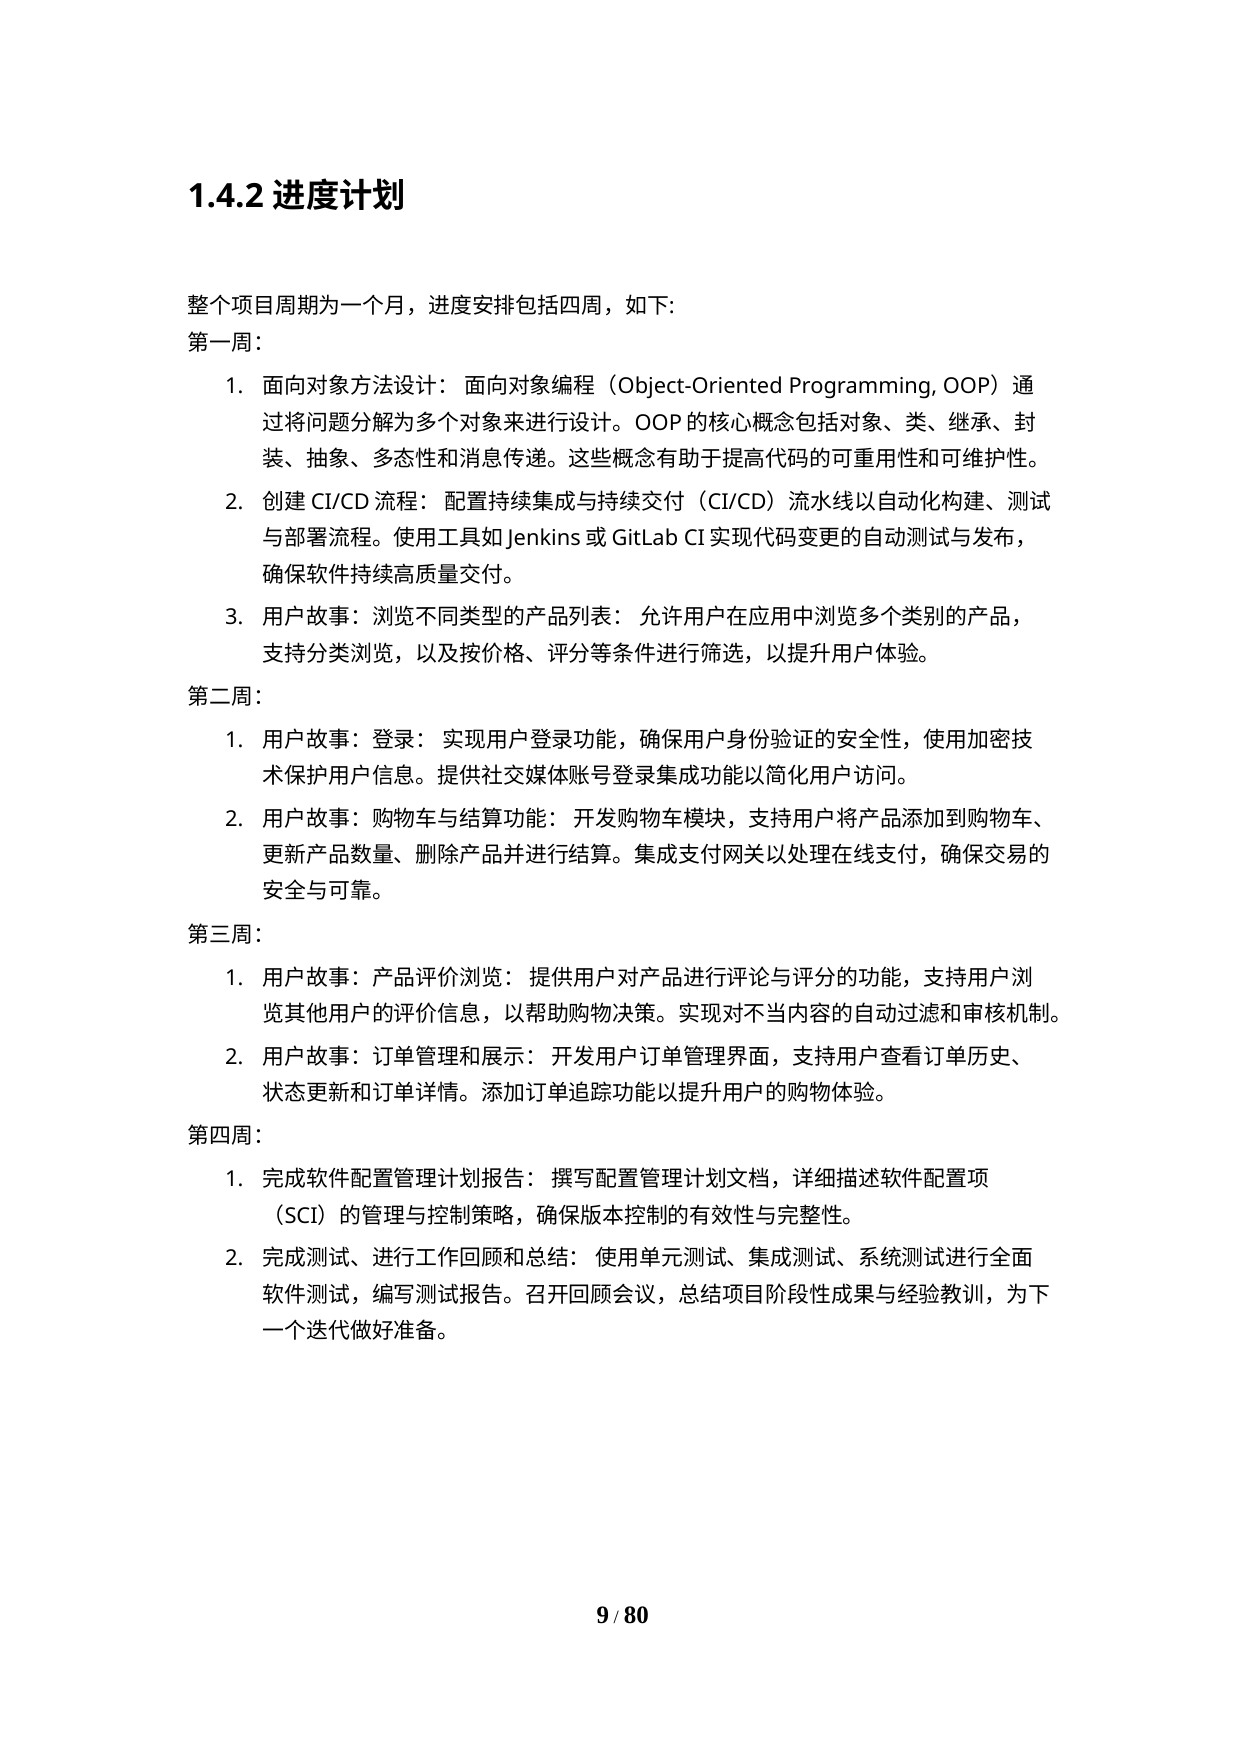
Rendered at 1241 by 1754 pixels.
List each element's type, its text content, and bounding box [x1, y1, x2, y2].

text 第三周： [187, 916, 1053, 949]
list 用户故事：登录： 实现用户登录功能，确保用户身份验证的安全性，使用加密技术保护用户信息。提供社交媒体账号登录集成功能以简化用户访问。 [225, 722, 1053, 790]
list 完成软件配置管理计划报告： 撰写配置管理计划文档，详细描述软件配置项（SCI）的管理与控制策略，确保版本控制的有效性与完整性。 [225, 1161, 1053, 1229]
text 第一周： [187, 325, 1053, 357]
list 用户故事：产品评价浏览： 提供用户对产品进行评论与评分的功能，支持用户浏览其他用户的评价信息，以帮助购物决策。实现对不当内容的自动过滤和审核机制。 [225, 959, 1053, 1028]
text 整个项目周期为一个月，进度安排包括四周，如下: [187, 287, 1053, 320]
subtitle 1.4.2 进度计划 [187, 160, 1053, 225]
list 用户故事：浏览不同类型的产品列表： 允许用户在应用中浏览多个类别的产品，支持分类浏览，以及按价格、评分等条件进行筛选，以提升用户体验。 [225, 599, 1053, 667]
list 创建CI/CD流程： 配置持续集成与持续交付（CI/CD）流水线以自动化构建、测试与部署流程。使用工具如Jenkins或GitLab CI实现代码变更的自动测试与发布，确保软件持续高质量交付。 [225, 484, 1053, 588]
text 第二周： [187, 678, 1053, 711]
list 用户故事：订单管理和展示： 开发用户订单管理界面，支持用户查看订单历史、状态更新和订单详情。添加订单追踪功能以提升用户的购物体验。 [225, 1039, 1053, 1107]
list 用户故事：购物车与结算功能： 开发购物车模块，支持用户将产品添加到购物车、更新产品数量、删除产品并进行结算。集成支付网关以处理在线支付，确保交易的安全与可靠。 [225, 801, 1053, 905]
text 第四周： [187, 1118, 1053, 1150]
list 完成测试、进行工作回顾和总结： 使用单元测试、集成测试、系统测试进行全面软件测试，编写测试报告。召开回顾会议，总结项目阶段性成果与经验教训，为下一个迭代做好准备。 [225, 1240, 1053, 1345]
list 面向对象方法设计： 面向对象编程（Object-Oriented Programming, OOP）通过将问题分解为多个对象来进行设计。OOP的核心概念包括对象、类、继承、封装、抽象、多态性和消息传递。这些概念有助于提高代码的可重用性和可维护性。 [225, 368, 1053, 473]
